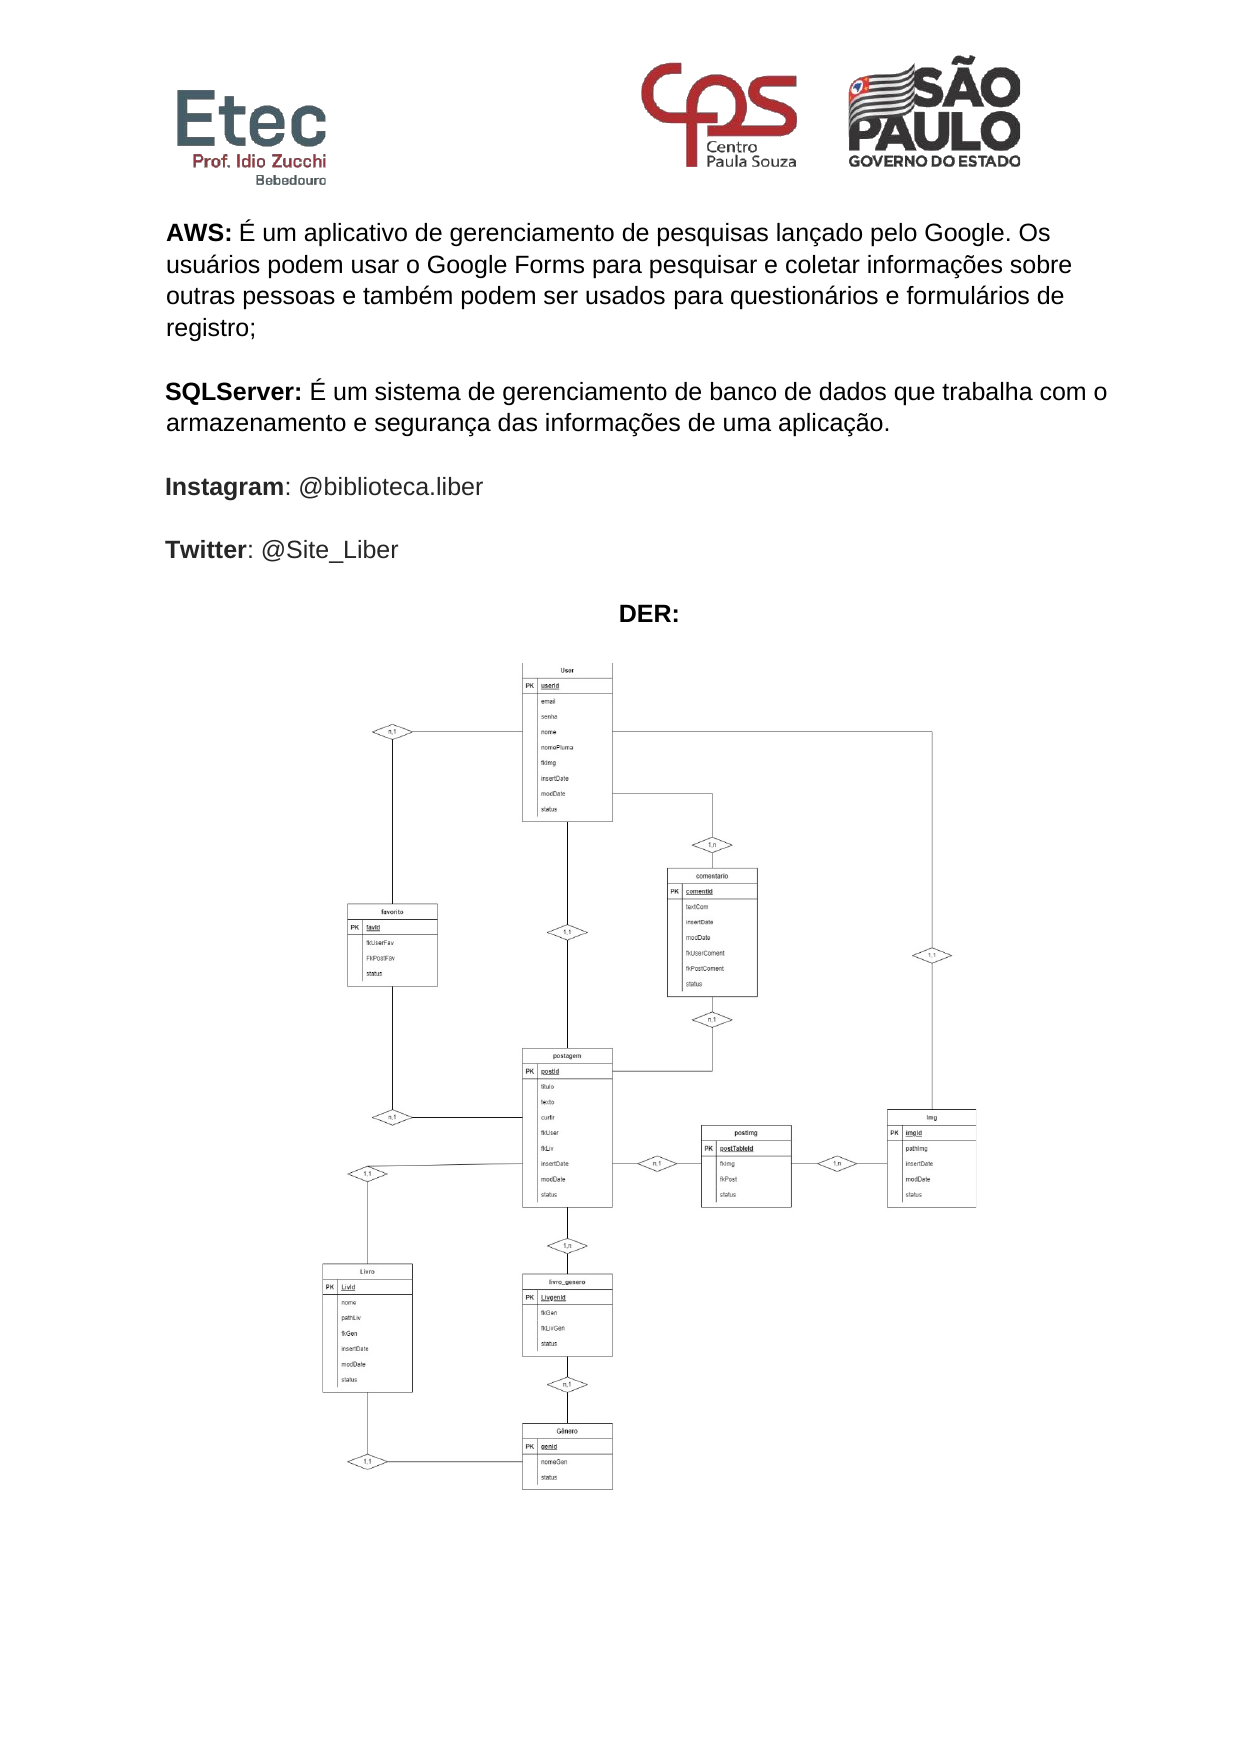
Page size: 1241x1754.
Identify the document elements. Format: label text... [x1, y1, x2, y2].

picture [322, 663, 977, 1490]
picture [177, 90, 326, 185]
text AWS: É um aplicativo de gerenciamento de pesquisas lançado pelo Google. Os usuários podem usar o Google Forms para pesquisar e coletar informações sobre outras pessoas e também podem ser usados ​​para questionários e formulários de registro; [165, 218, 1134, 341]
picture [641, 55, 1021, 167]
text SQLServer: É um sistema de gerenciamento de banco de dados que trabalha com o armazenamento e segurança das informações de uma aplicação. [165, 376, 1134, 437]
text Twitter: @Site_Liber [165, 536, 1134, 564]
text Instagram: @biblioteca.liber [165, 472, 1134, 501]
text DER: [165, 599, 1134, 628]
